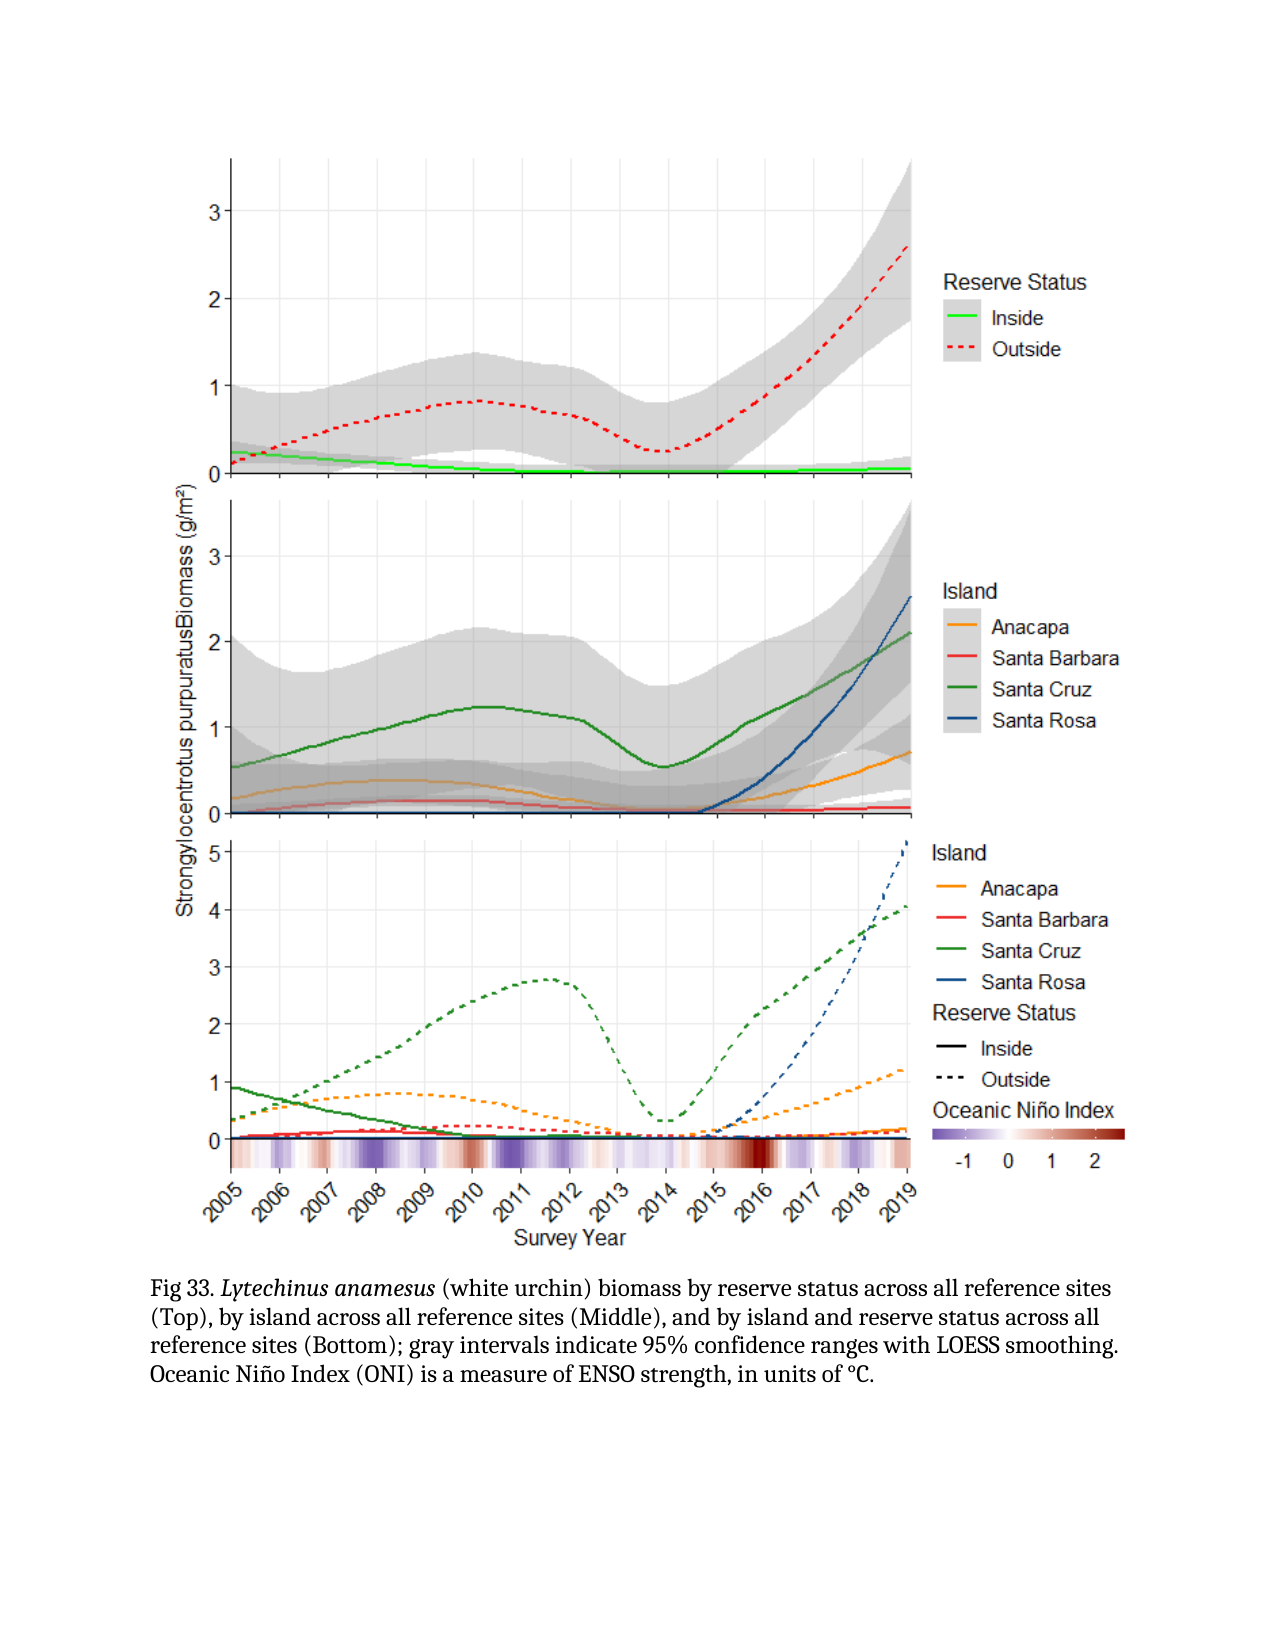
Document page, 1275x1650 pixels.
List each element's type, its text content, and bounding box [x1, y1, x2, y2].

picture [168, 150, 1144, 1255]
text Fig 33. Lytechinus anamesus (white urchin) biomass by reserve status across all reference sites (Top), by island across all reference sites (Middle), and by island and reserve status across all reference sites (Bottom); gray intervals indicate 95% confidence ranges with LOESS smoothing. Oceanic Niño Index (ONI) is a measure of ENSO strength, in units of °C. [150, 1274, 1125, 1389]
